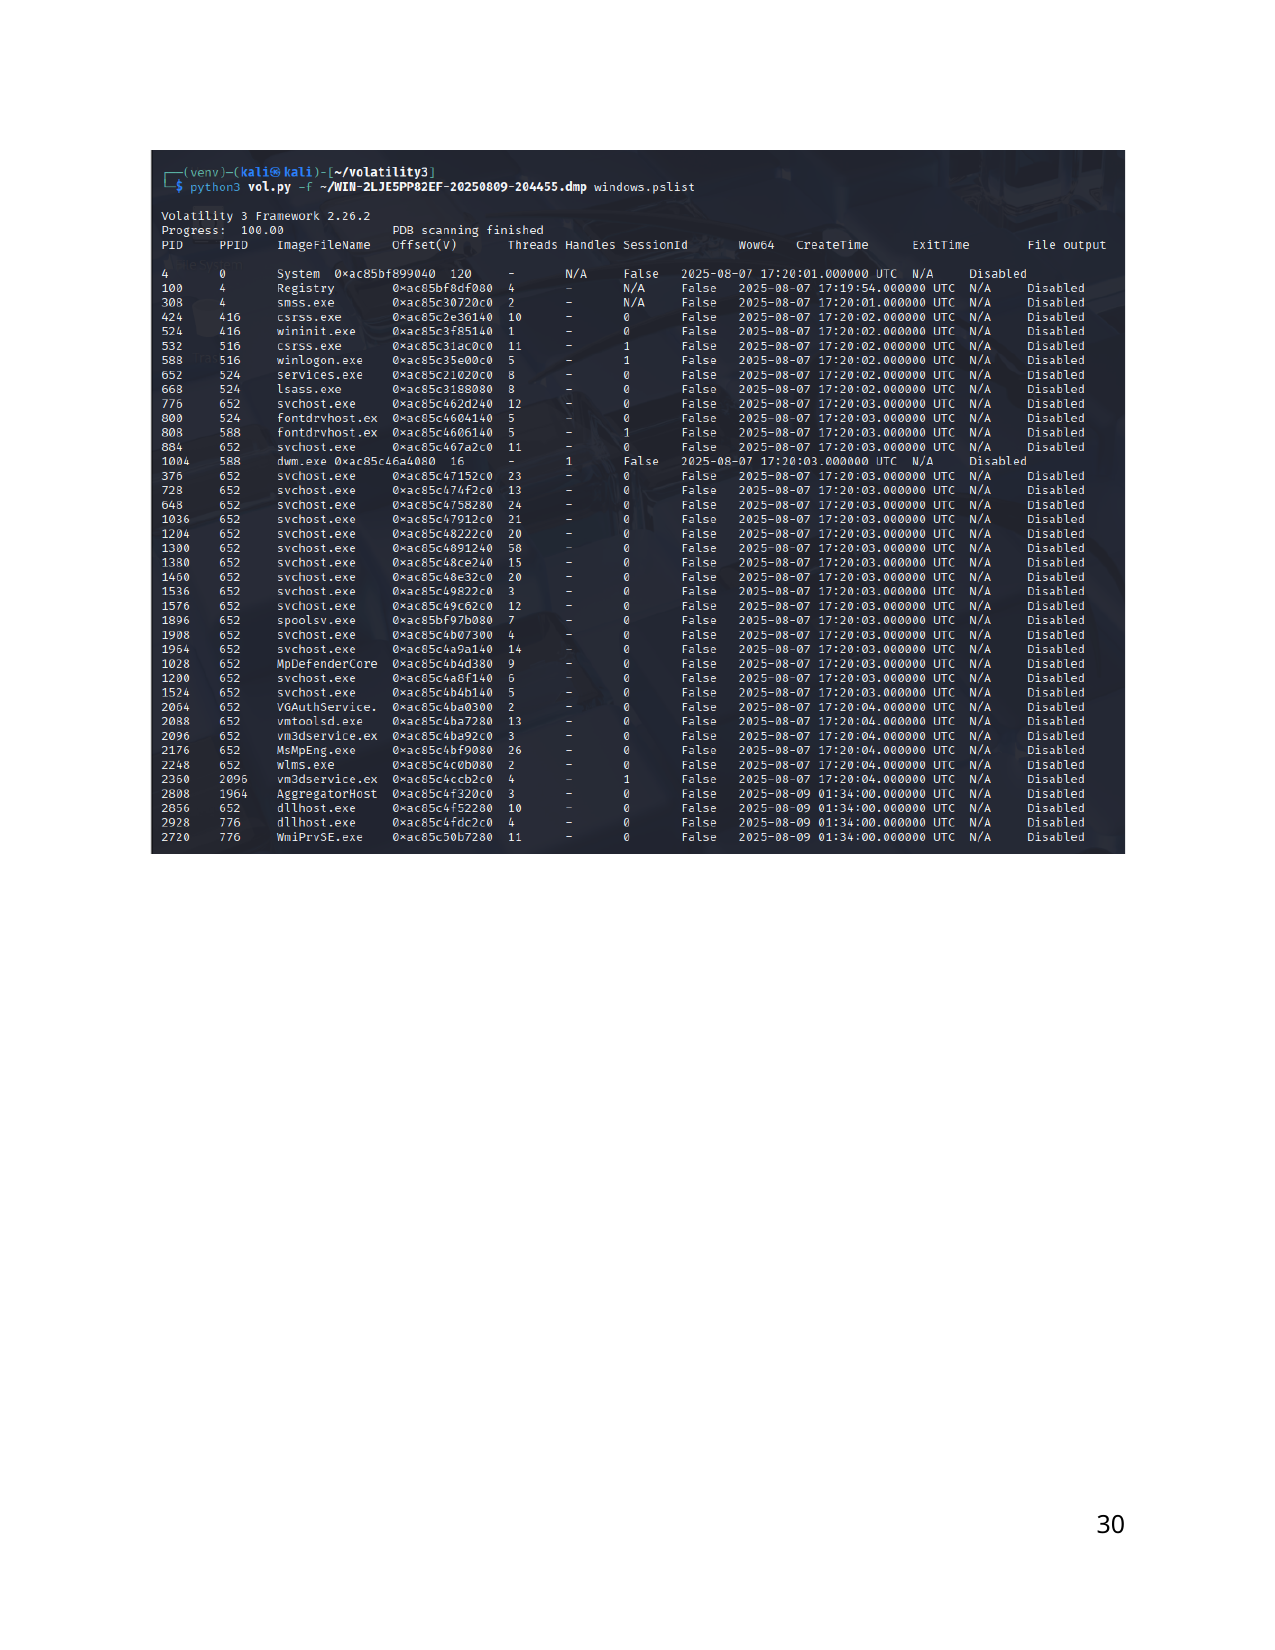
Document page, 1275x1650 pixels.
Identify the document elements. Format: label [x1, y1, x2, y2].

picture [150, 150, 1125, 854]
